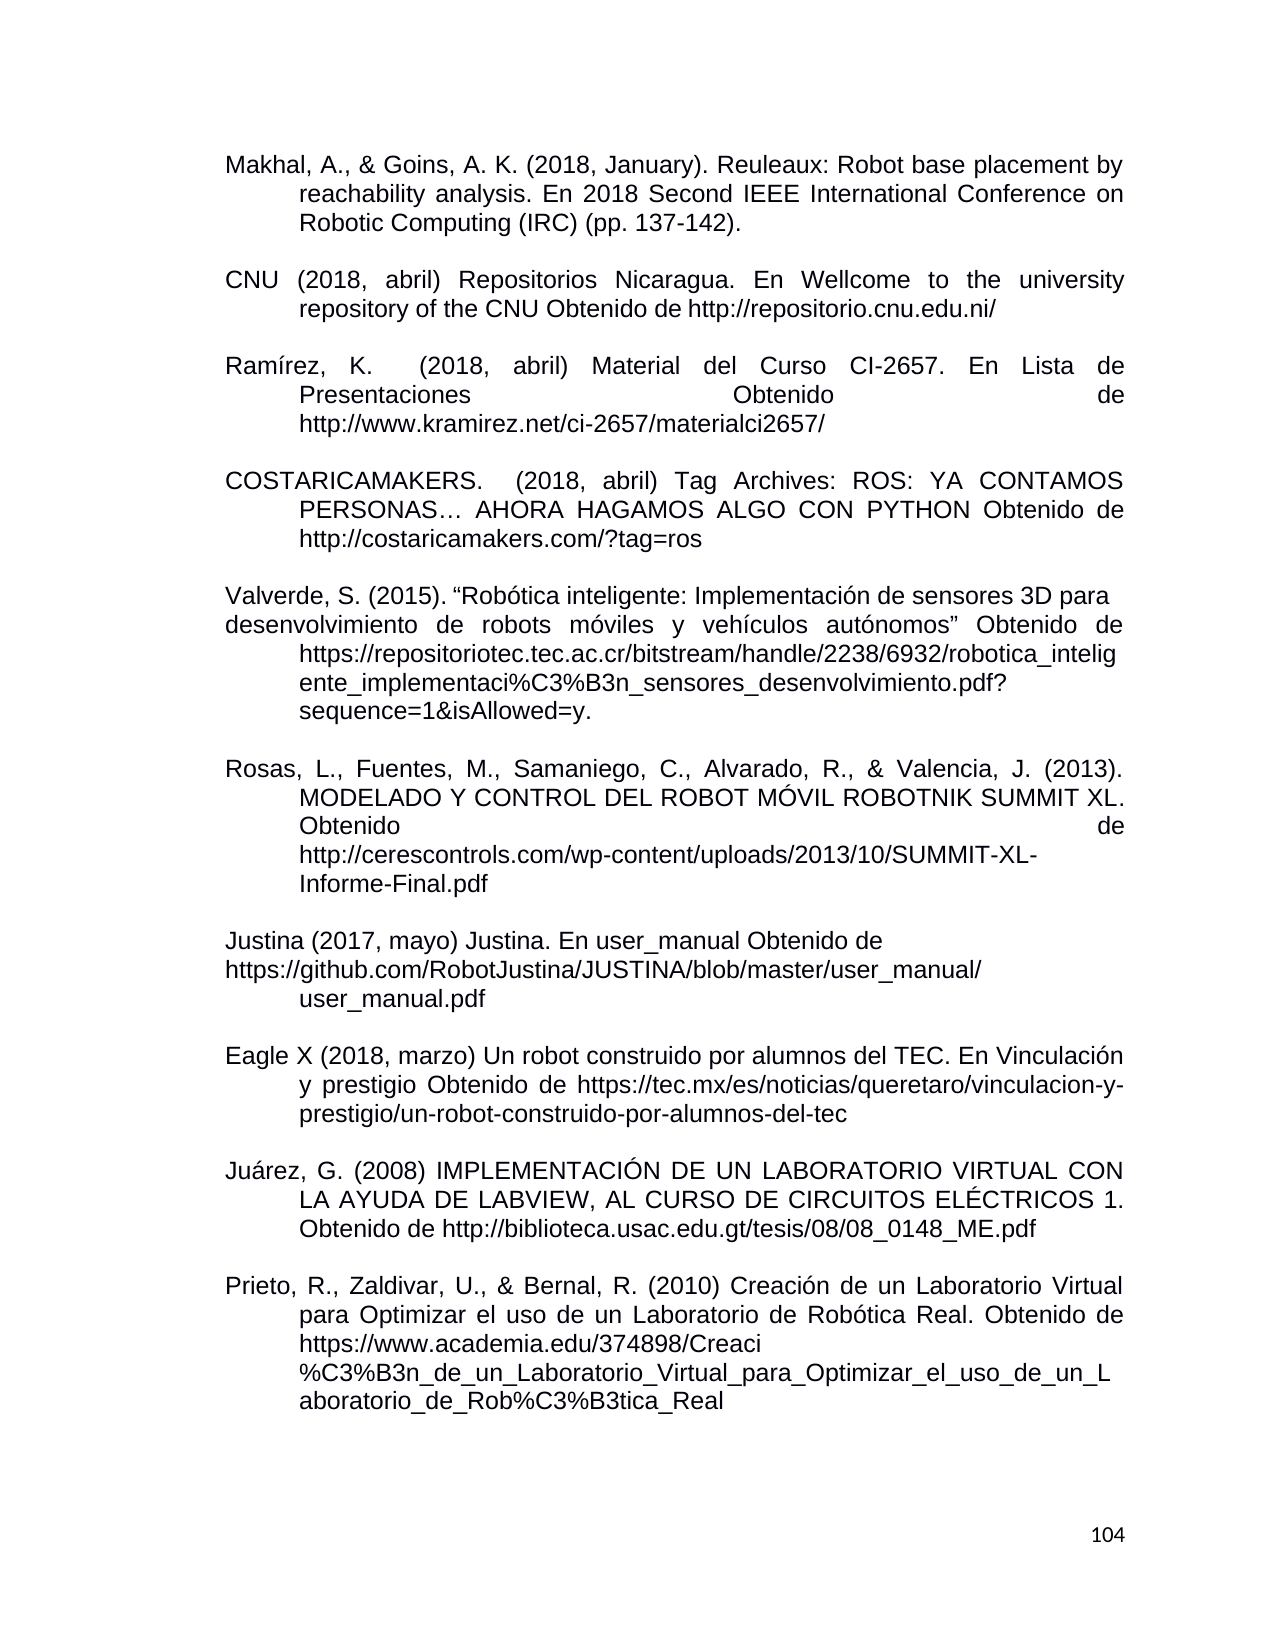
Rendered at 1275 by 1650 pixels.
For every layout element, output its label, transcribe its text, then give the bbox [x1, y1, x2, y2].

text Ramírez, K. (2018, abril) Material del Curso CI-2657. En Lista de Presentaciones Obtenido de http://www.kramirez.net/ci-2657/materialci2657/ [225, 351, 1125, 438]
text Justina (2017, mayo) Justina. En user_manual Obtenido de [225, 926, 1125, 955]
text Makhal, A., & Goins, A. K. (2018, January). Reuleaux: Robot base placement by reachability analysis. En 2018 Second IEEE International Conference on Robotic Computing (IRC) (pp. 137-142). [225, 150, 1125, 236]
text CNU (2018, abril) Repositorios Nicaragua. En Wellcome to the university repository of the CNU Obtenido de http://repositorio.cnu.edu.ni/ [225, 265, 1125, 323]
text https://github.com/RobotJustina/JUSTINA/blob/master/user_manual/user_manual.pdf [225, 955, 1125, 1013]
text Eagle X (2018, marzo) Un robot construido por alumnos del TEC. En Vinculación y prestigio Obtenido de https://tec.mx/es/noticias/queretaro/vinculacion-y-prestigio/un-robot-construido-por-alumnos-del-tec [225, 1041, 1125, 1128]
text desenvolvimiento de robots móviles y vehículos autónomos” Obtenido de https://repositoriotec.tec.ac.cr/bitstream/handle/2238/6932/robotica_inteligente_implementaci%C3%B3n_sensores_desenvolvimiento.pdf?sequence=1&isAllowed=y. [225, 610, 1125, 725]
text Rosas, L., Fuentes, M., Samaniego, C., Alvarado, R., & Valencia, J. (2013). MODELADO Y CONTROL DEL ROBOT MÓVIL ROBOTNIK SUMMIT XL. Obtenido de http://cerescontrols.com/wp-content/uploads/2013/10/SUMMIT-XL-Informe-Final.pdf [225, 754, 1125, 898]
text Valverde, S. (2015). “Robótica inteligente: Implementación de sensores 3D para [225, 581, 1125, 610]
text COSTARICAMAKERS. (2018, abril) Tag Archives: ROS: YA CONTAMOS PERSONAS… AHORA HAGAMOS ALGO CON PYTHON Obtenido de http://costaricamakers.com/?tag=ros [225, 466, 1125, 553]
text Juárez, G. (2008) IMPLEMENTACIÓN DE UN LABORATORIO VIRTUAL CON LA AYUDA DE LABVIEW, AL CURSO DE CIRCUITOS ELÉCTRICOS 1. Obtenido de http://biblioteca.usac.edu.gt/tesis/08/08_0148_ME.pdf [225, 1156, 1125, 1243]
text Prieto, R., Zaldivar, U., & Bernal, R. (2010) Creación de un Laboratorio Virtual para Optimizar el uso de un Laboratorio de Robótica Real. Obtenido de https://www.academia.edu/374898/Creaci%C3%B3n_de_un_Laboratorio_Virtual_para_Optimizar_el_uso_de_un_Laboratorio_de_Rob%C3%B3tica_Real [225, 1271, 1125, 1415]
